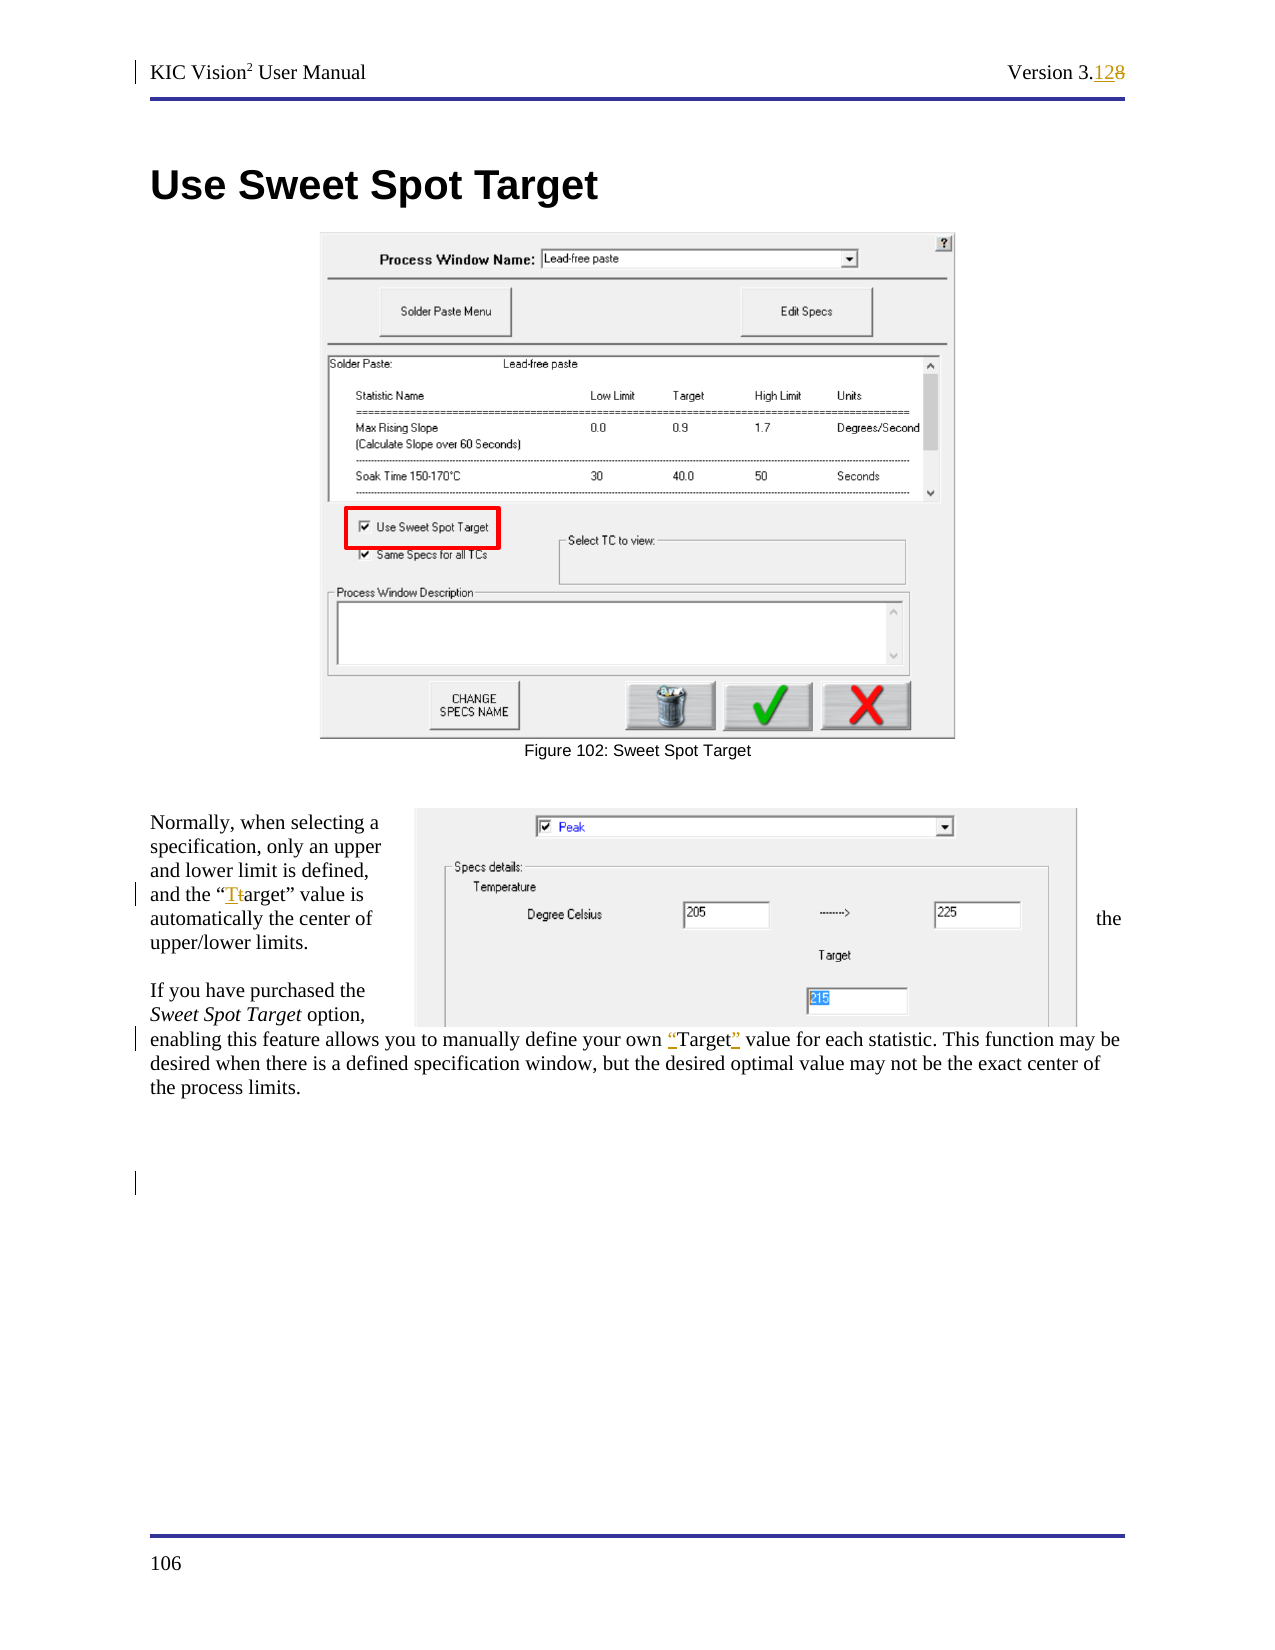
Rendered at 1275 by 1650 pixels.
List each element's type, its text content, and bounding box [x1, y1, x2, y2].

picture [414, 808, 1078, 1027]
text Normally, when selecting a specification, only an upper and lower limit is defined, and the “arget” value is automatically the center of the upper/lower limits. [150, 810, 414, 954]
subtitle Use Sweet Spot Target [150, 160, 1125, 208]
picture [319, 232, 956, 739]
text If you have purchased the Sweet Spot Target option, enabling this feature allows you to manually define your own Target value for each statistic. This function may be desired when there is a defined specification window, but the desired optimal value may not be the exact center of the process limits. [150, 978, 1125, 1099]
text Figure 102: Sweet Spot Target [150, 741, 1125, 760]
